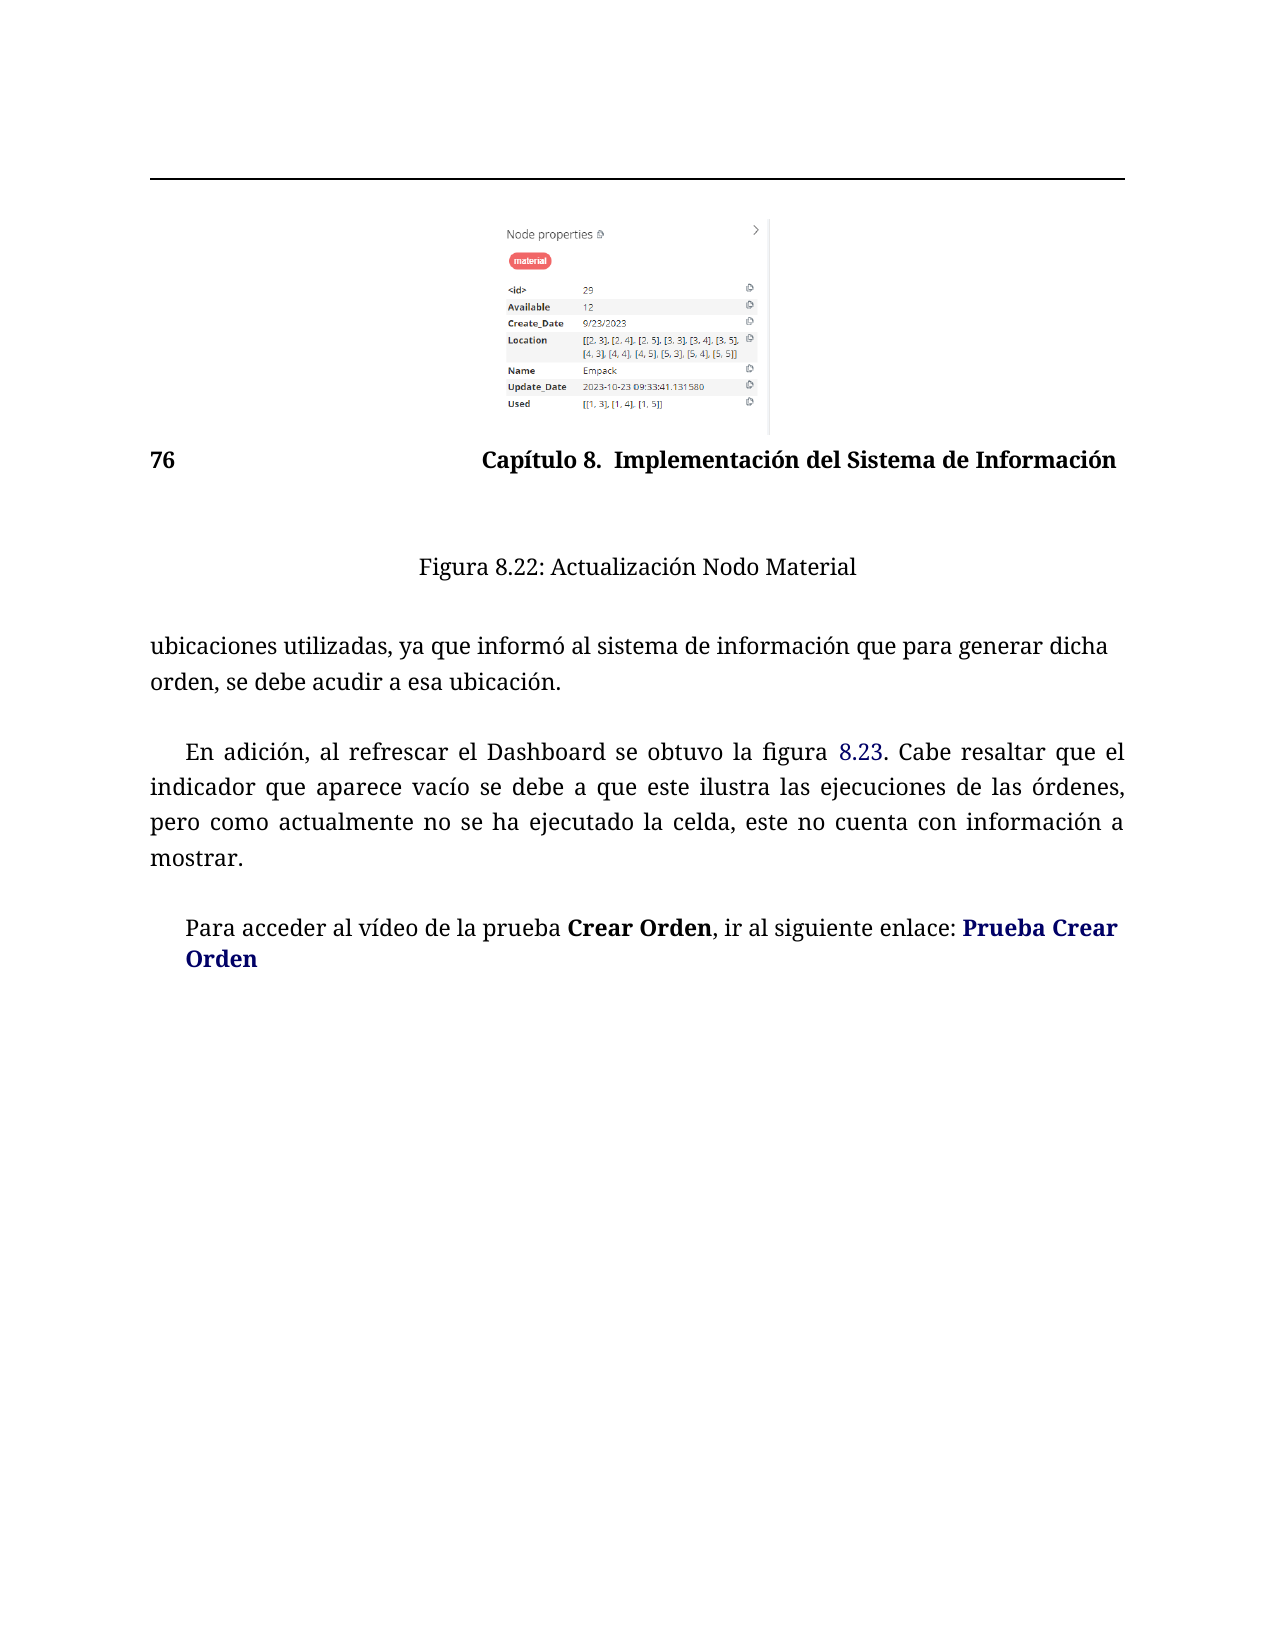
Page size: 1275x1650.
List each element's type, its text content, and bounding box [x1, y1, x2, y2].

text Para acceder al vídeo de la prueba Crear Orden, ir al siguiente enlace: Prueba Crear Orden [185, 911, 1167, 974]
text Figura 8.22: Actualización Nodo Material [141, 551, 1134, 582]
text En adición, al refrescar el Dashboard se obtuvo la figura 8.23. Cabe resaltar que el indicador que aparece vacío se debe a que este ilustra las ejecuciones de las órdenes, pero como actualmente no se ha ejecutado la celda, este no cuenta con información a mostrar. [150, 736, 1125, 873]
text ubicaciones utilizadas, ya que informó al sistema de información que para generar dicha orden, se debe acudir a esa ubicación. [150, 630, 1126, 697]
subtitle 76 Capítulo 8. Implementación del Sistema de Información [150, 149, 1167, 475]
